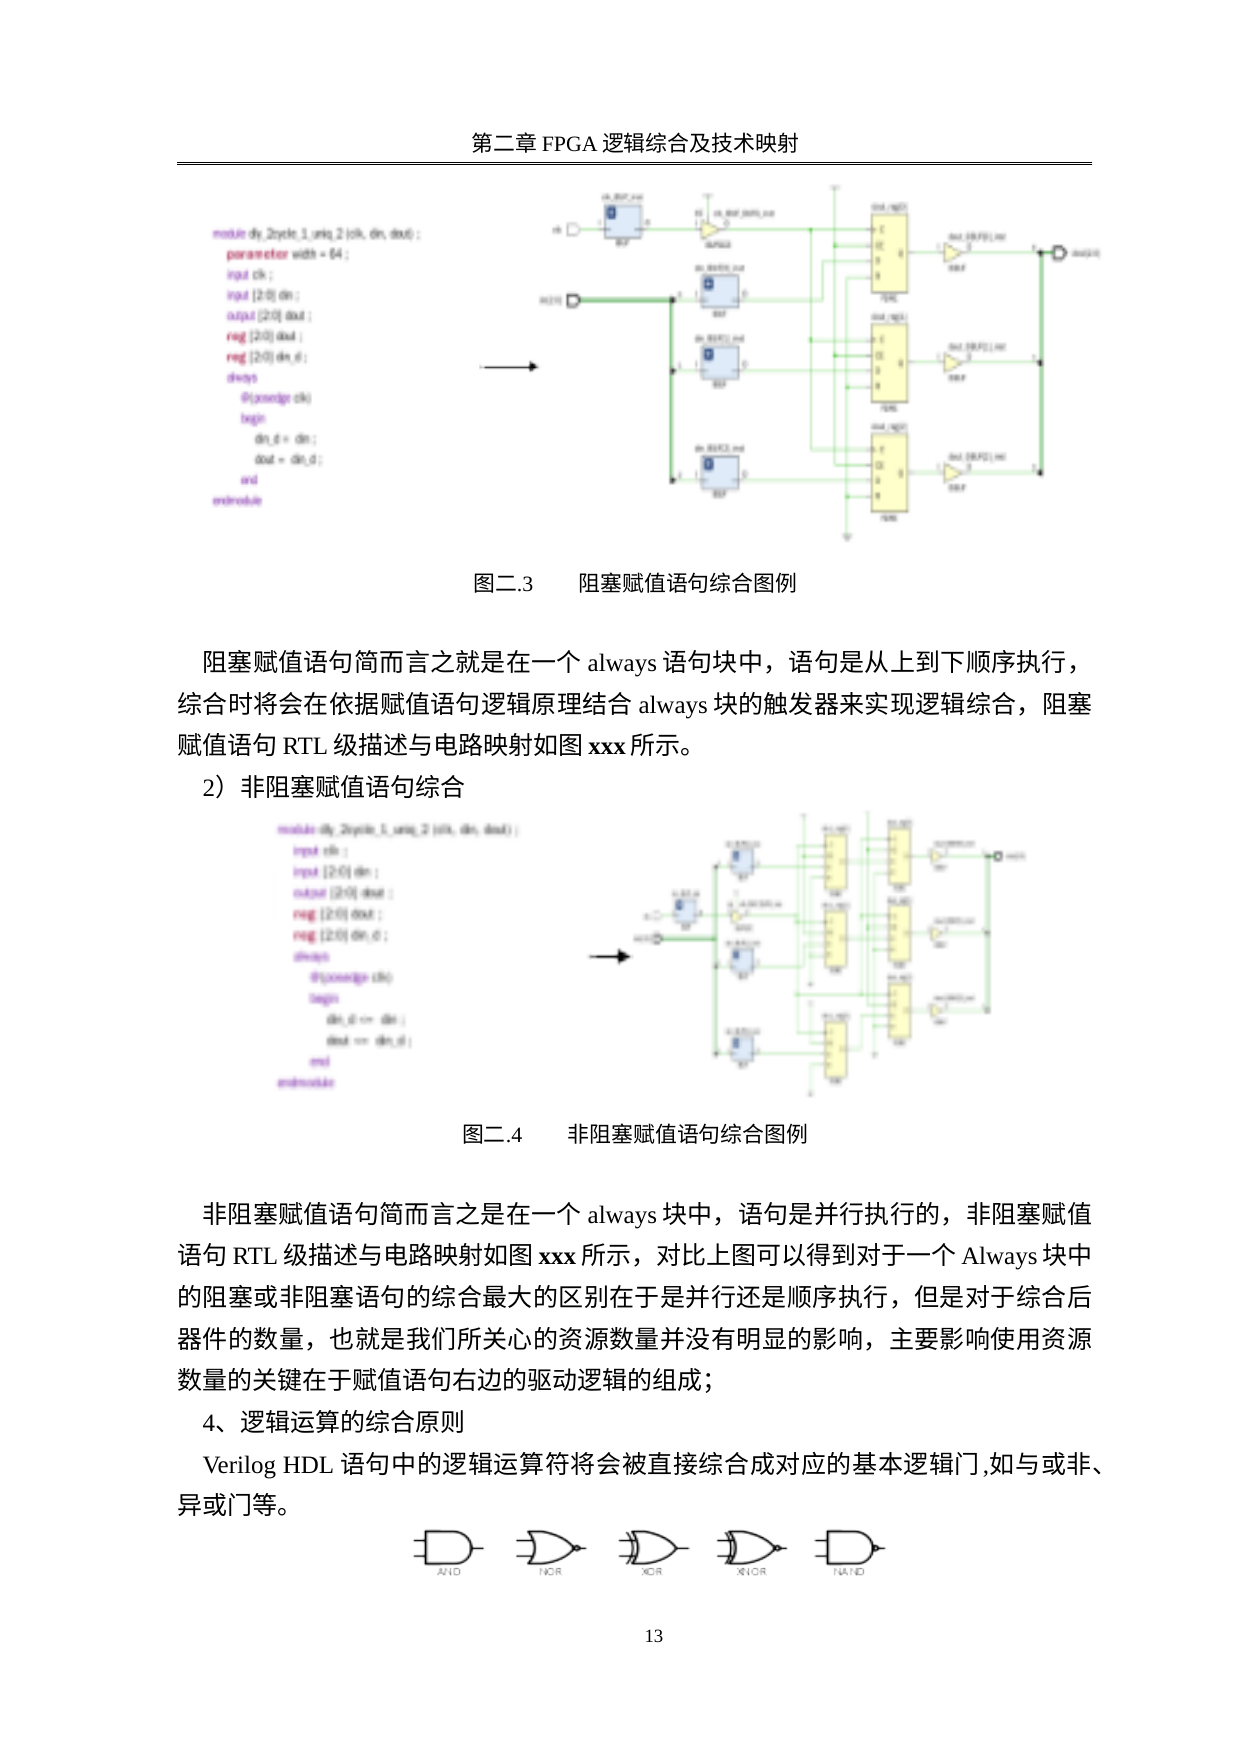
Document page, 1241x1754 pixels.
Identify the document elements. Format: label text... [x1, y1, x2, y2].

text 阻塞赋值语句综合图例 [177, 566, 1092, 597]
text 2）非阻塞赋值语句综合 [177, 763, 1092, 805]
text 阻塞赋值语句简而言之就是在一个always语句块中，语句是从上到下顺序执行，综合时将会在依据赋值语句逻辑原理结合always块的触发器来实现逻辑综合，阻塞赋值语句RTL级描述与电路映射如图xxx所示。 [177, 638, 1092, 763]
text 4、逻辑运算的综合原则 [177, 1398, 1092, 1440]
text Verilog HDL语句中的逻辑运算符将会被直接综合成对应的基本逻辑门,如与或非、异或门等。 [177, 1440, 1092, 1523]
text 非阻塞赋值语句简而言之是在一个always块中，语句是并行执行的，非阻塞赋值语句RTL级描述与电路映射如图xxx所示，对比上图可以得到对于一个Always块中的阻塞或非阻塞语句的综合最大的区别在于是并行还是顺序执行，但是对于综合后器件的数量，也就是我们所关心的资源数量并没有明显的影响，主要影响使用资源数量的关键在于赋值语句右边的驱动逻辑的组成； [177, 1190, 1092, 1398]
text 非阻塞赋值语句综合图例 [177, 1117, 1092, 1149]
